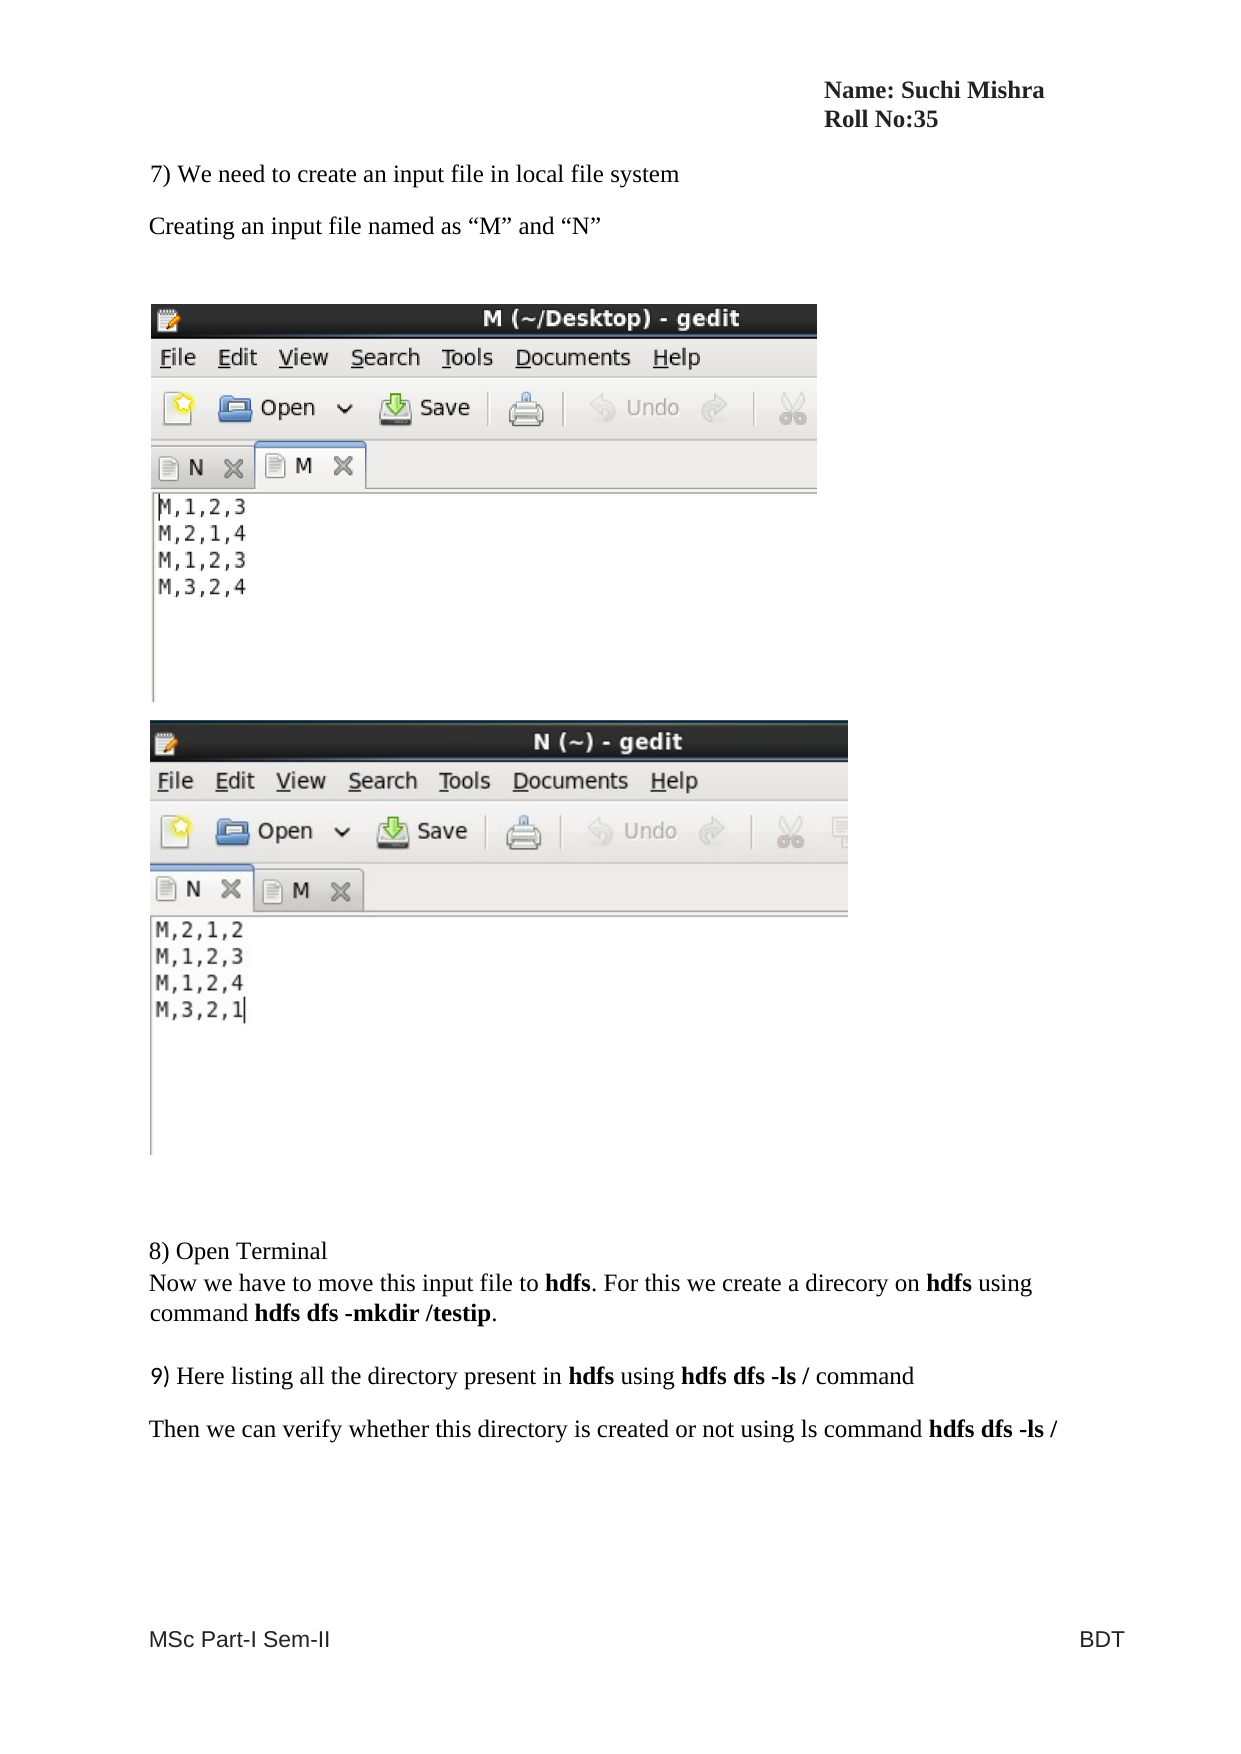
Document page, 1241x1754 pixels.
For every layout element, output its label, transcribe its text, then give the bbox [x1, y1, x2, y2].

list Here listing all the directory present in hdfs using hdfs dfs -ls / command [150, 1361, 1090, 1391]
text Then we can verify whether this directory is created or not using ls command hdfs dfs -ls / [148, 1414, 1090, 1443]
text Creating an input file named as “M” and “N” [148, 211, 1091, 240]
picture [150, 303, 817, 702]
text 8) Open Terminal [148, 1236, 1090, 1264]
picture [150, 720, 848, 1155]
text 7) We need to create an input file in local file system [150, 159, 1040, 188]
text Now we have to move this input file to hdfs. For this we create a direcory on hdfs using command hdfs dfs -mkdir /testip. [148, 1268, 1090, 1326]
